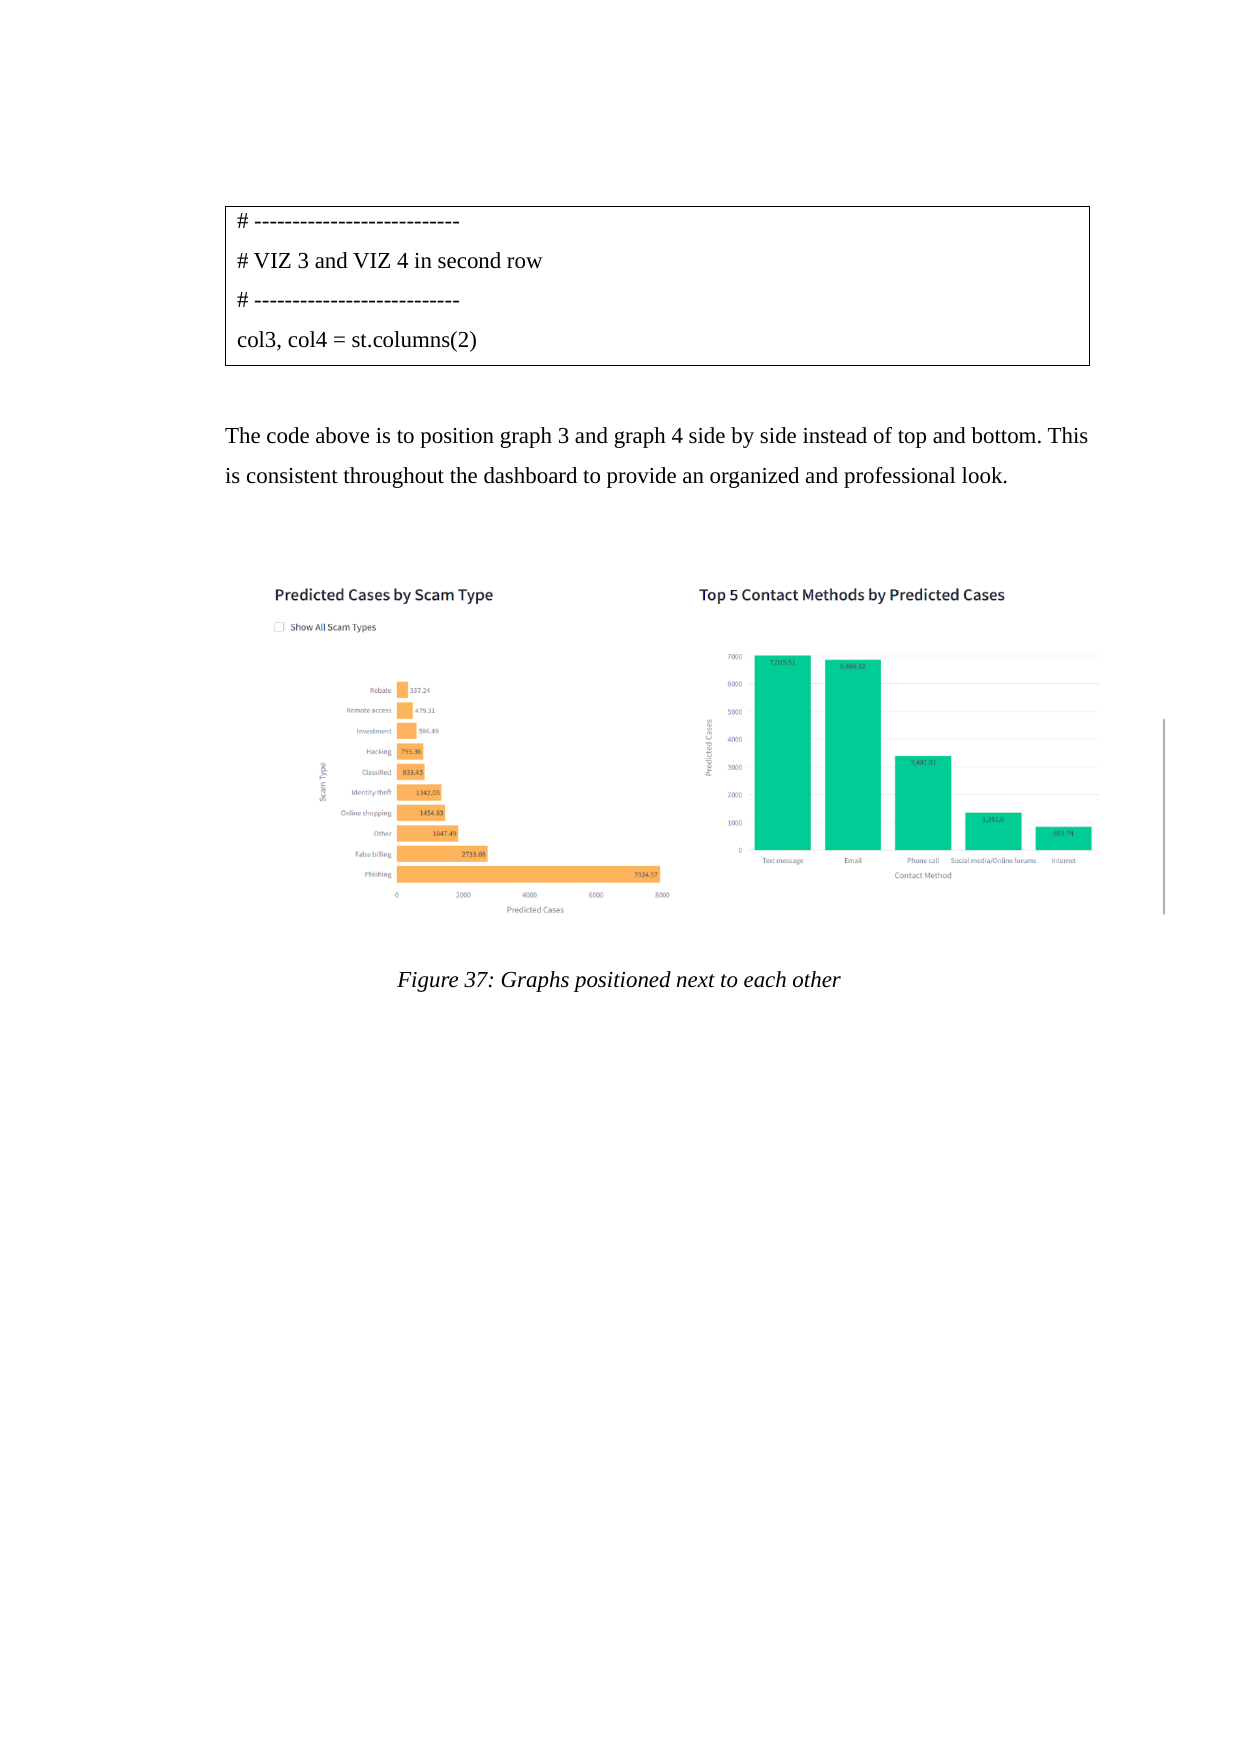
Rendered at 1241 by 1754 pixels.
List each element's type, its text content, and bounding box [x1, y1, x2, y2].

text The code above is to position graph 3 and graph 4 side by side instead of top and bottom. This is consistent throughout the dashboard to provide an organized and professional look. [225, 422, 1090, 488]
picture [225, 574, 1165, 934]
text Figure 37: Graphs positioned next to each other [150, 966, 1090, 993]
table_header # --------------------------- # VIZ 3 and VIZ 4 in second row # --------------------------- col3, col4 = st.columns(2) [226, 207, 1089, 365]
